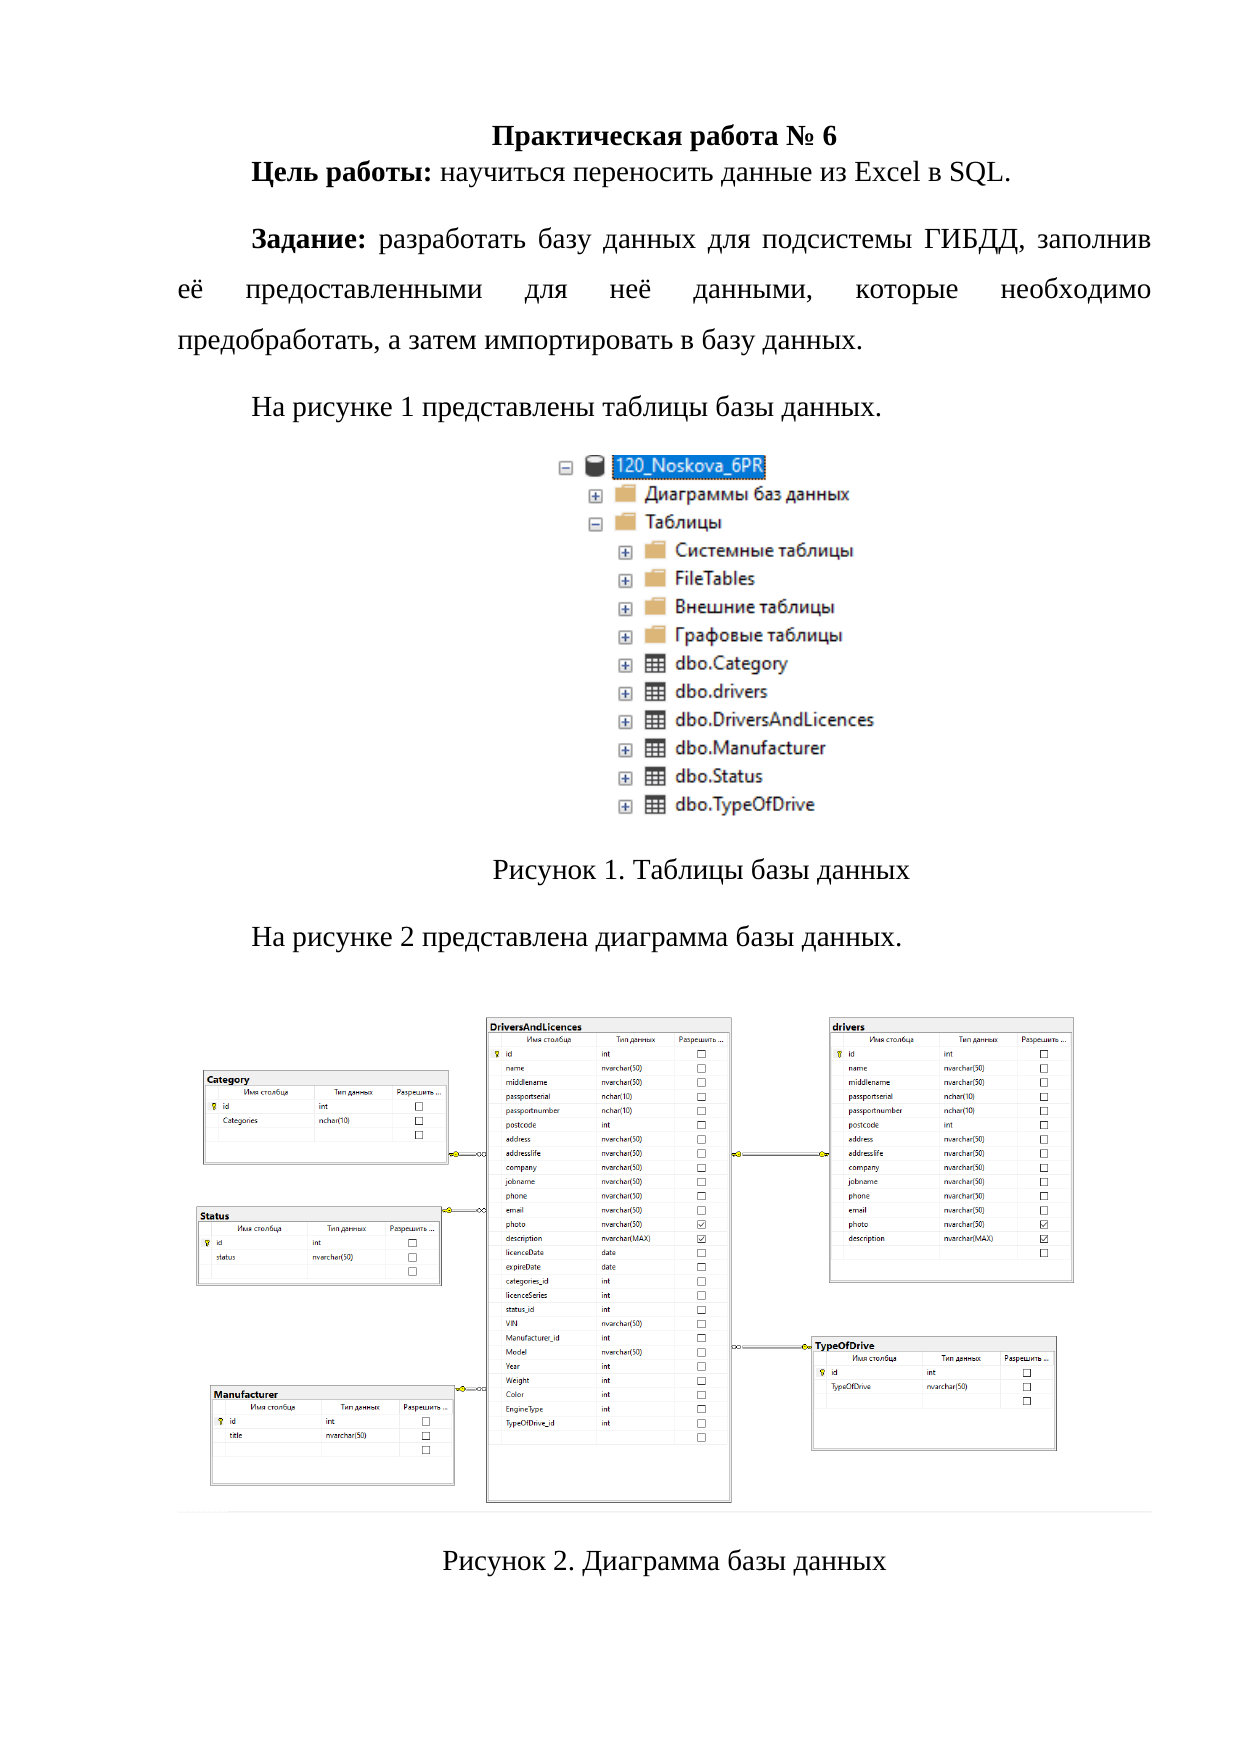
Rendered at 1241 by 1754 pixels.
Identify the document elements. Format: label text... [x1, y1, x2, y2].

text На рисунке 1 представлены таблицы базы данных. [177, 389, 1152, 422]
text Рисунок 1. Таблицы базы данных [177, 852, 1152, 886]
text На рисунке 2 представлена диаграмма базы данных. [177, 919, 1152, 953]
text Задание: разработать базу данных для подсистемы ГИБДД, заполнив её предоставленными для неё данными, которые необходимо предобработать, а затем импортировать в базу данных. [177, 221, 1152, 355]
picture [177, 986, 1152, 1513]
picture [498, 455, 904, 822]
subtitle Практическая работа № 6 [177, 118, 1152, 152]
text Цель работы: научиться переносить данные из Excel в SQL. [177, 154, 1152, 188]
text Рисунок 2. Диаграмма базы данных [177, 1543, 1152, 1577]
